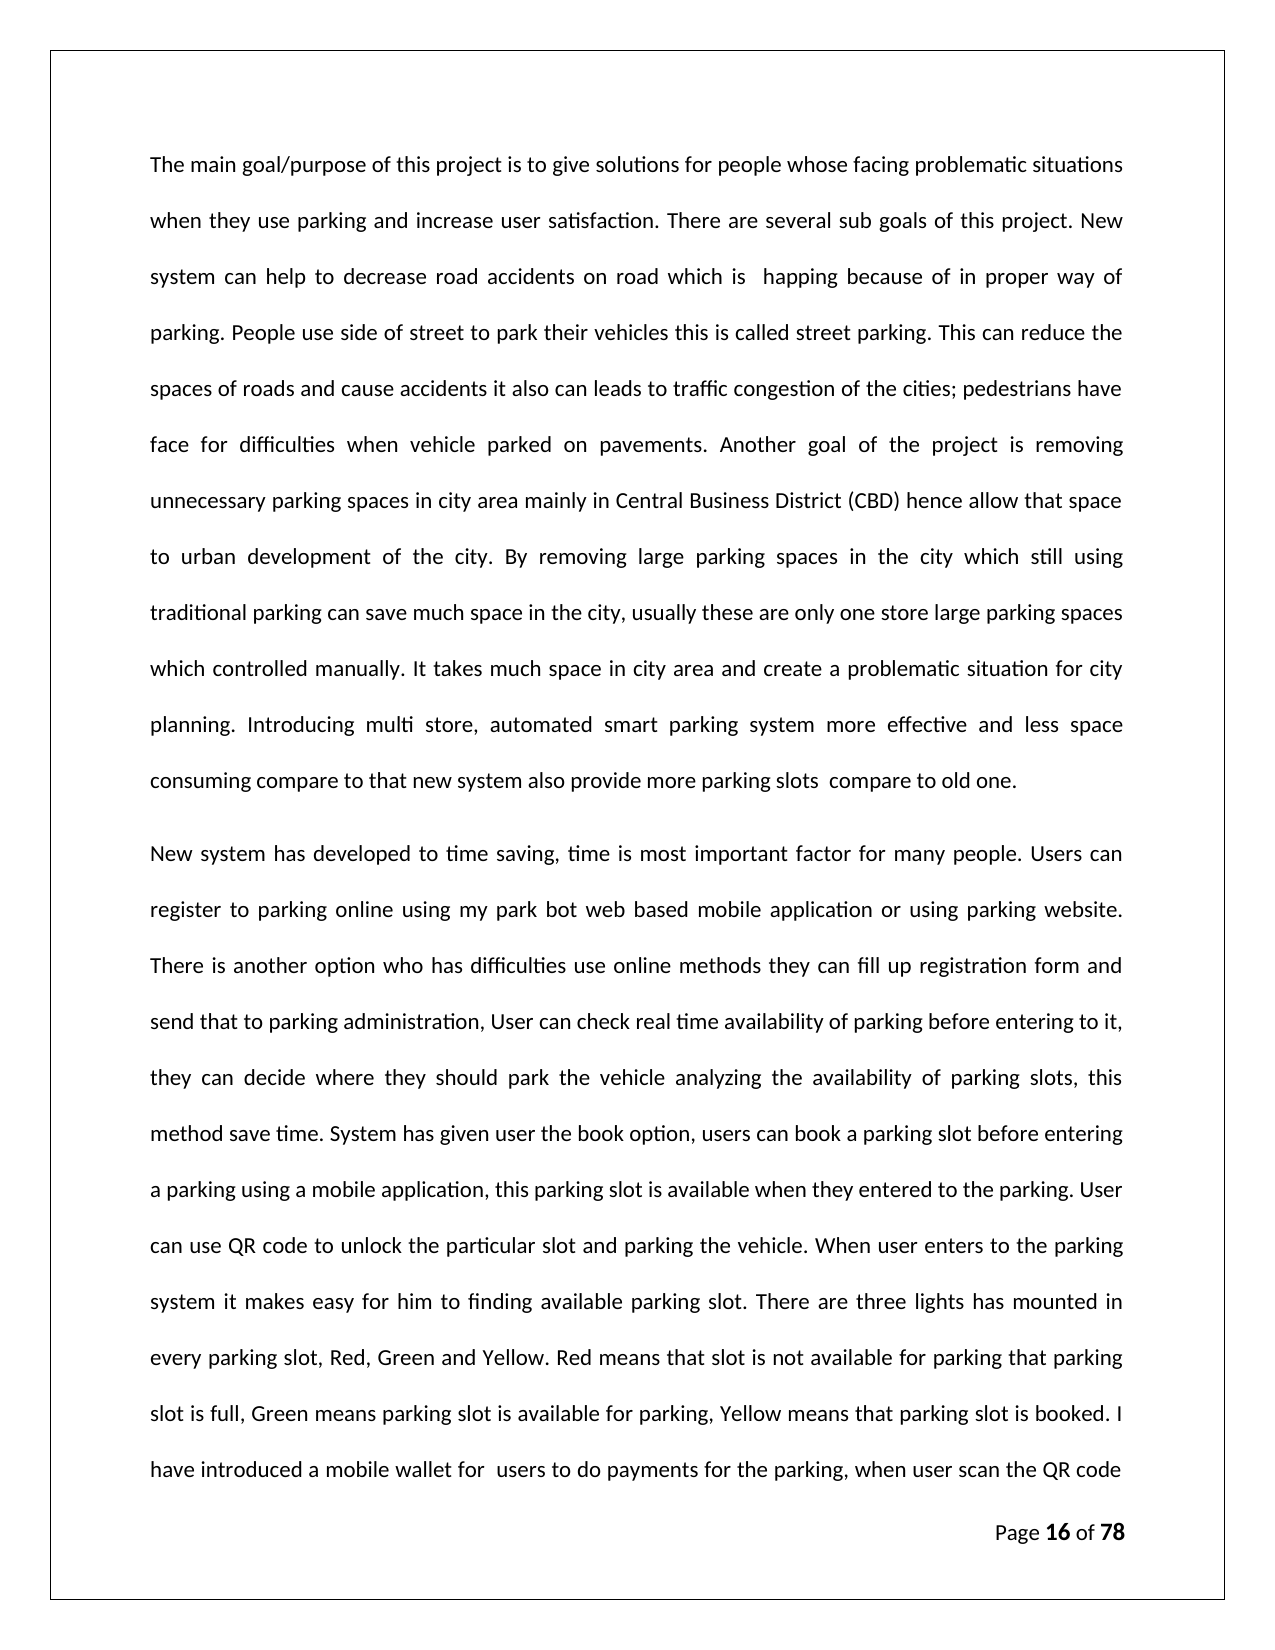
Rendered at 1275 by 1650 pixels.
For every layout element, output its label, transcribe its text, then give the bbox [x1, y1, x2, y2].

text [150, 839, 1125, 1484]
text The main goal/purpose of this project is to give solutions for people whose facing problematic situations when they use parking and increase user satisfaction. There are several sub goals of this project. New system can help to decrease road accidents on road which is happing because of in proper way of parking. People use side of street to park their vehicles this is called street parking. This can reduce the spaces of roads and cause accidents it also can leads to traffic congestion of the cities; pedestrians have face for difficulties when vehicle parked on pavements. Another goal of the project is removing unnecessary parking spaces in city area mainly in Central Business District (CBD) hence allow that space to urban development of the city. By removing large parking spaces in the city which still using traditional parking can save much space in the city, usually these are only one store large parking spaces which controlled manually. It takes much space in city area and create a problematic situation for city planning. Introducing multi store, automated smart parking system more effective and less space consuming compare to that new system also provide more parking slots compare to old one. [150, 150, 1125, 794]
